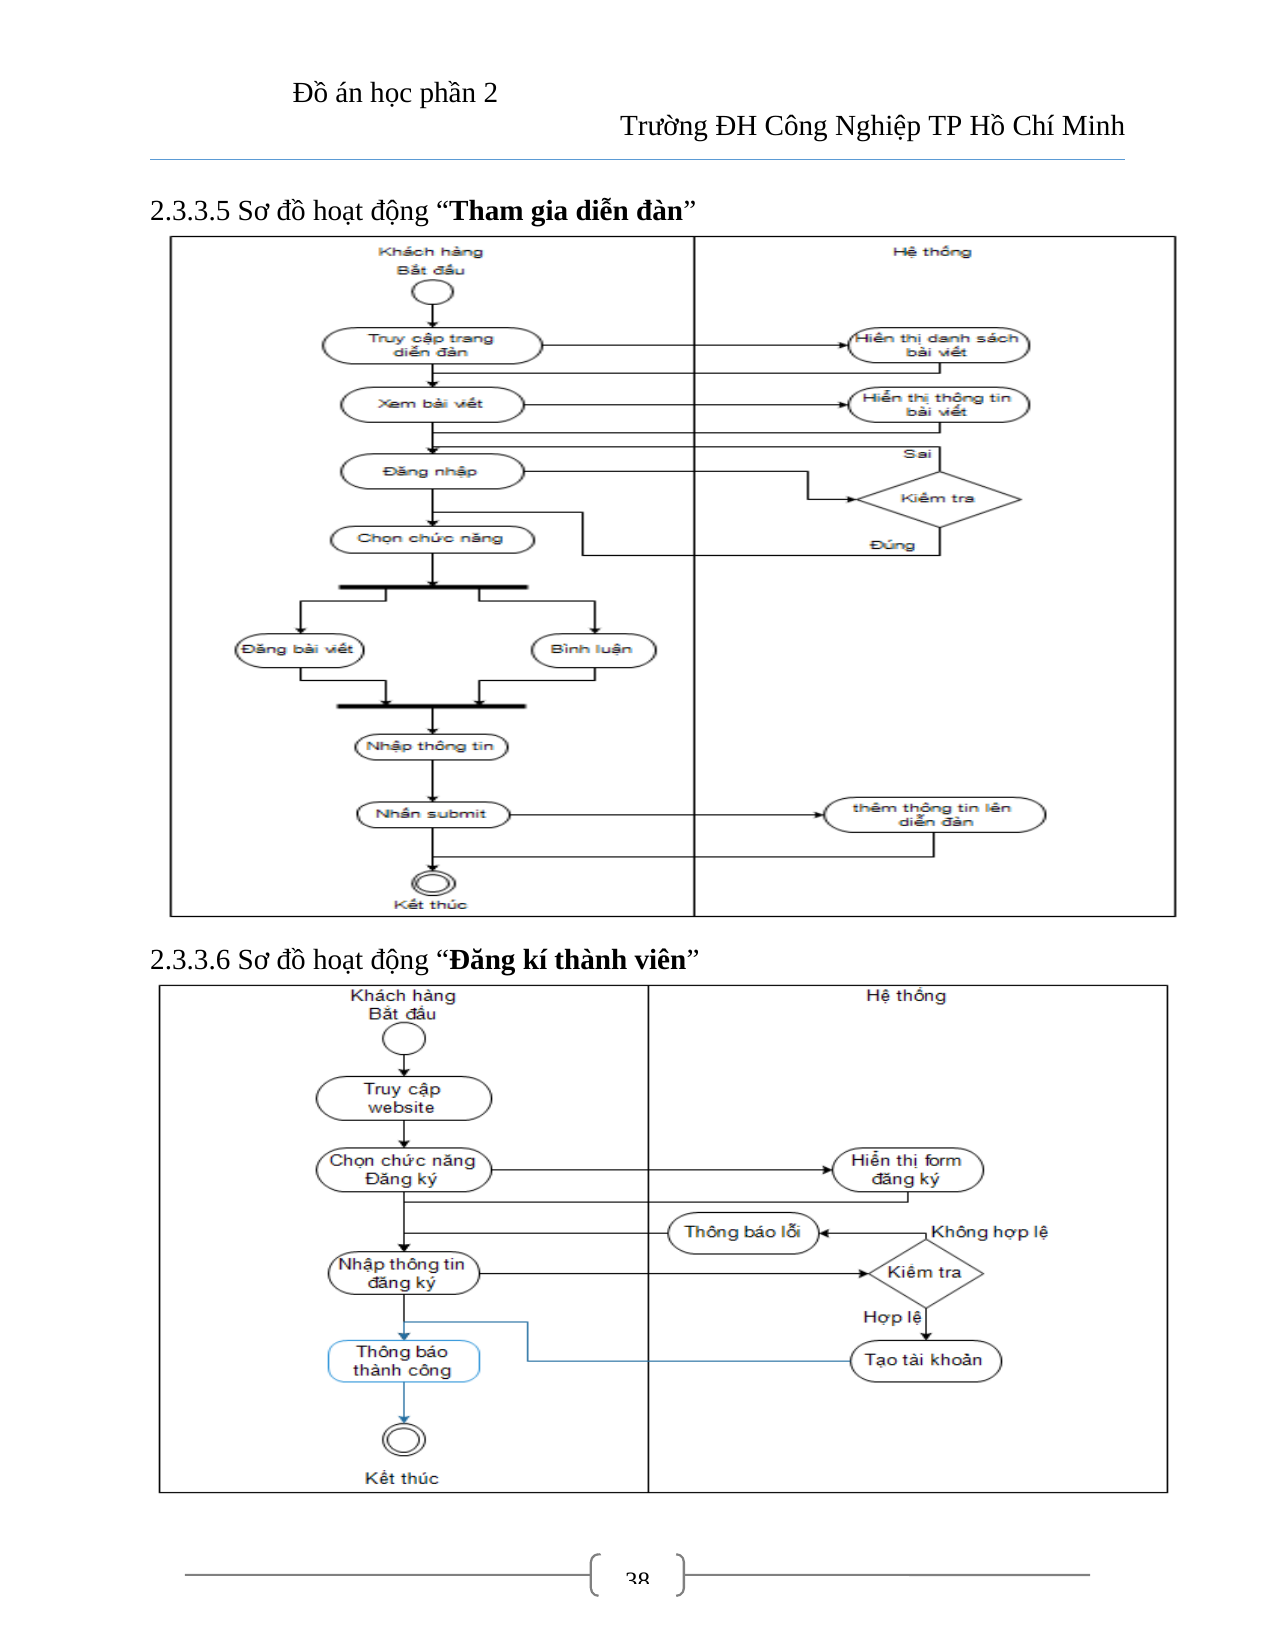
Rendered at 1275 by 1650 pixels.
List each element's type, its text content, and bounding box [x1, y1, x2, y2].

picture [150, 229, 1195, 923]
subtitle 2.3.3.5 Sơ đồ hoạt động “Tham gia diễn đàn” [150, 193, 1125, 227]
picture [150, 978, 1179, 1499]
subtitle 2.3.3.6 Sơ đồ hoạt động “Đăng kí thành viên” [150, 942, 1125, 976]
